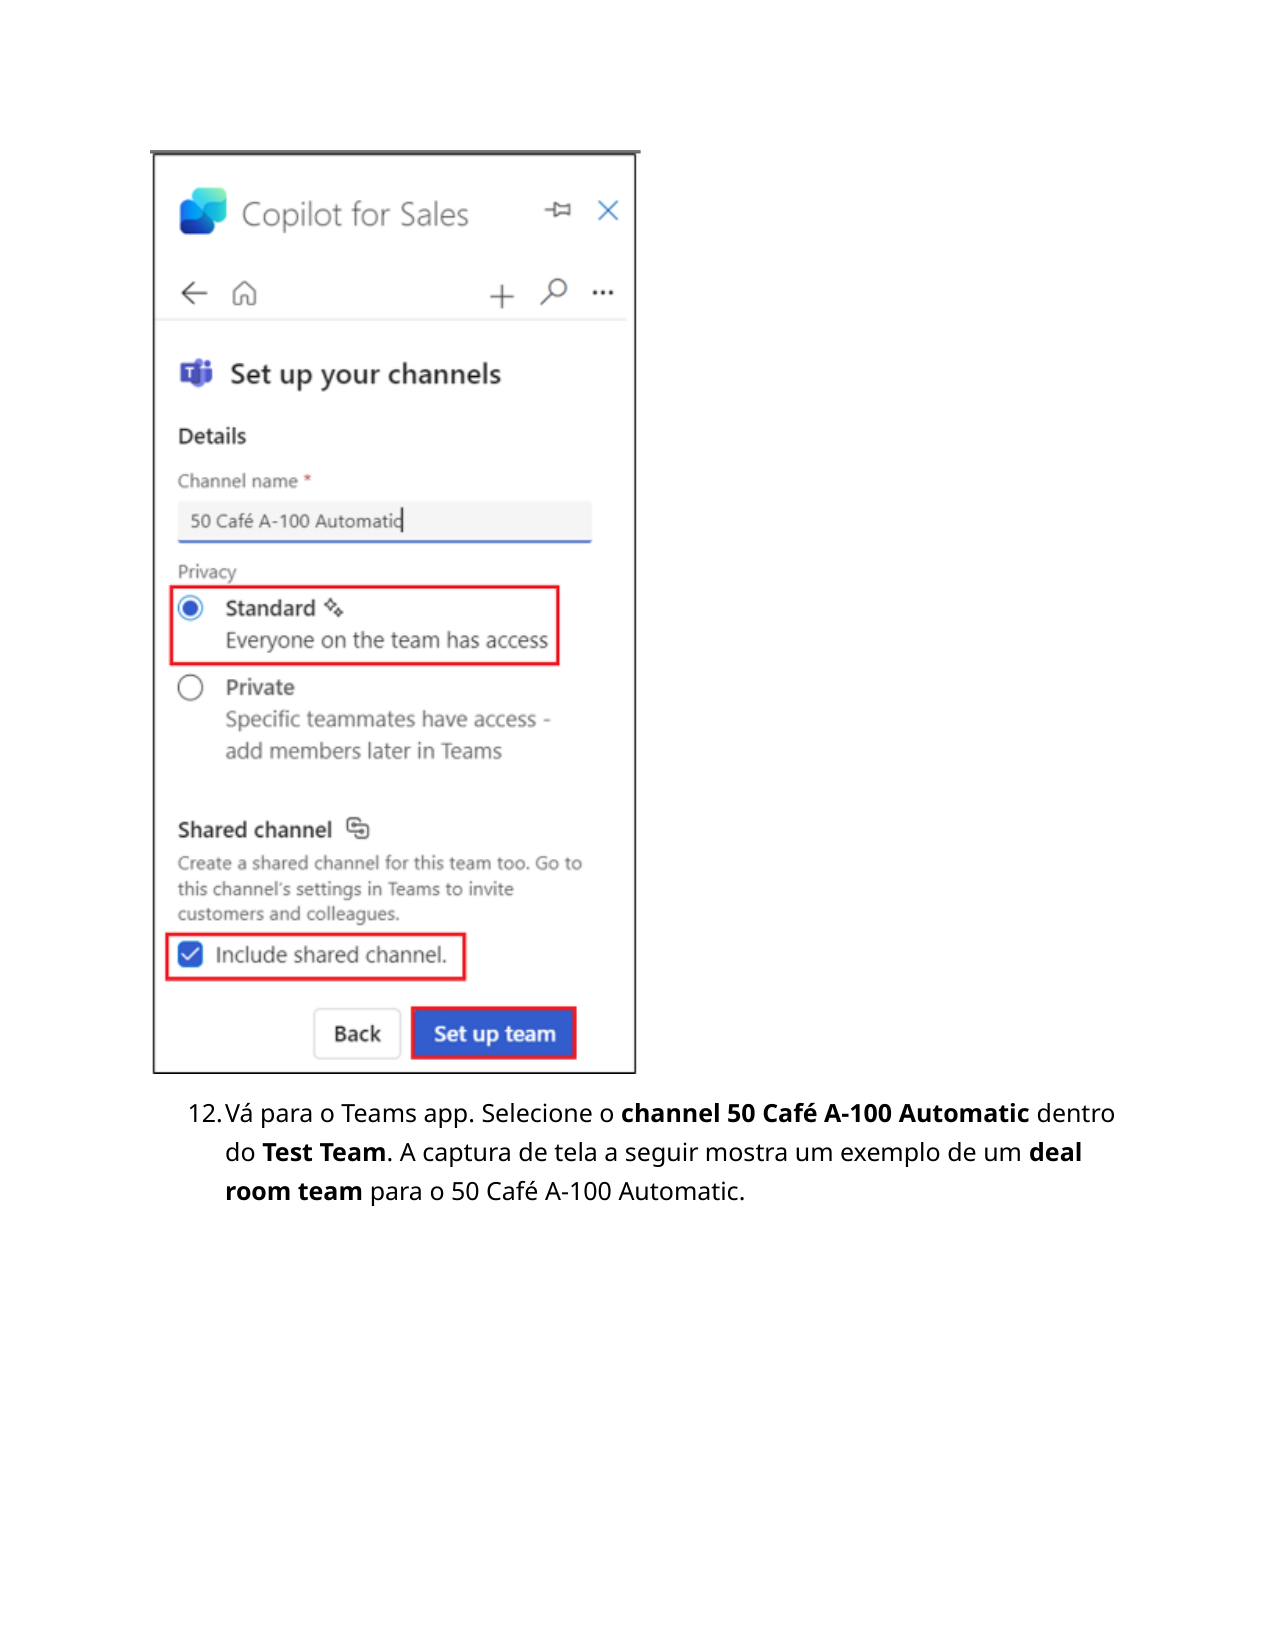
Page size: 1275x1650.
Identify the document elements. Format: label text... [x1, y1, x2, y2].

picture [150, 150, 641, 1074]
list Vá para o Teams app. Selecione o channel 50 Café A-100 Automatic dentro do Test Team. A captura de tela a seguir mostra um exemplo de um deal room team para o 50 Café A-100 Automatic. [187, 1095, 1125, 1208]
